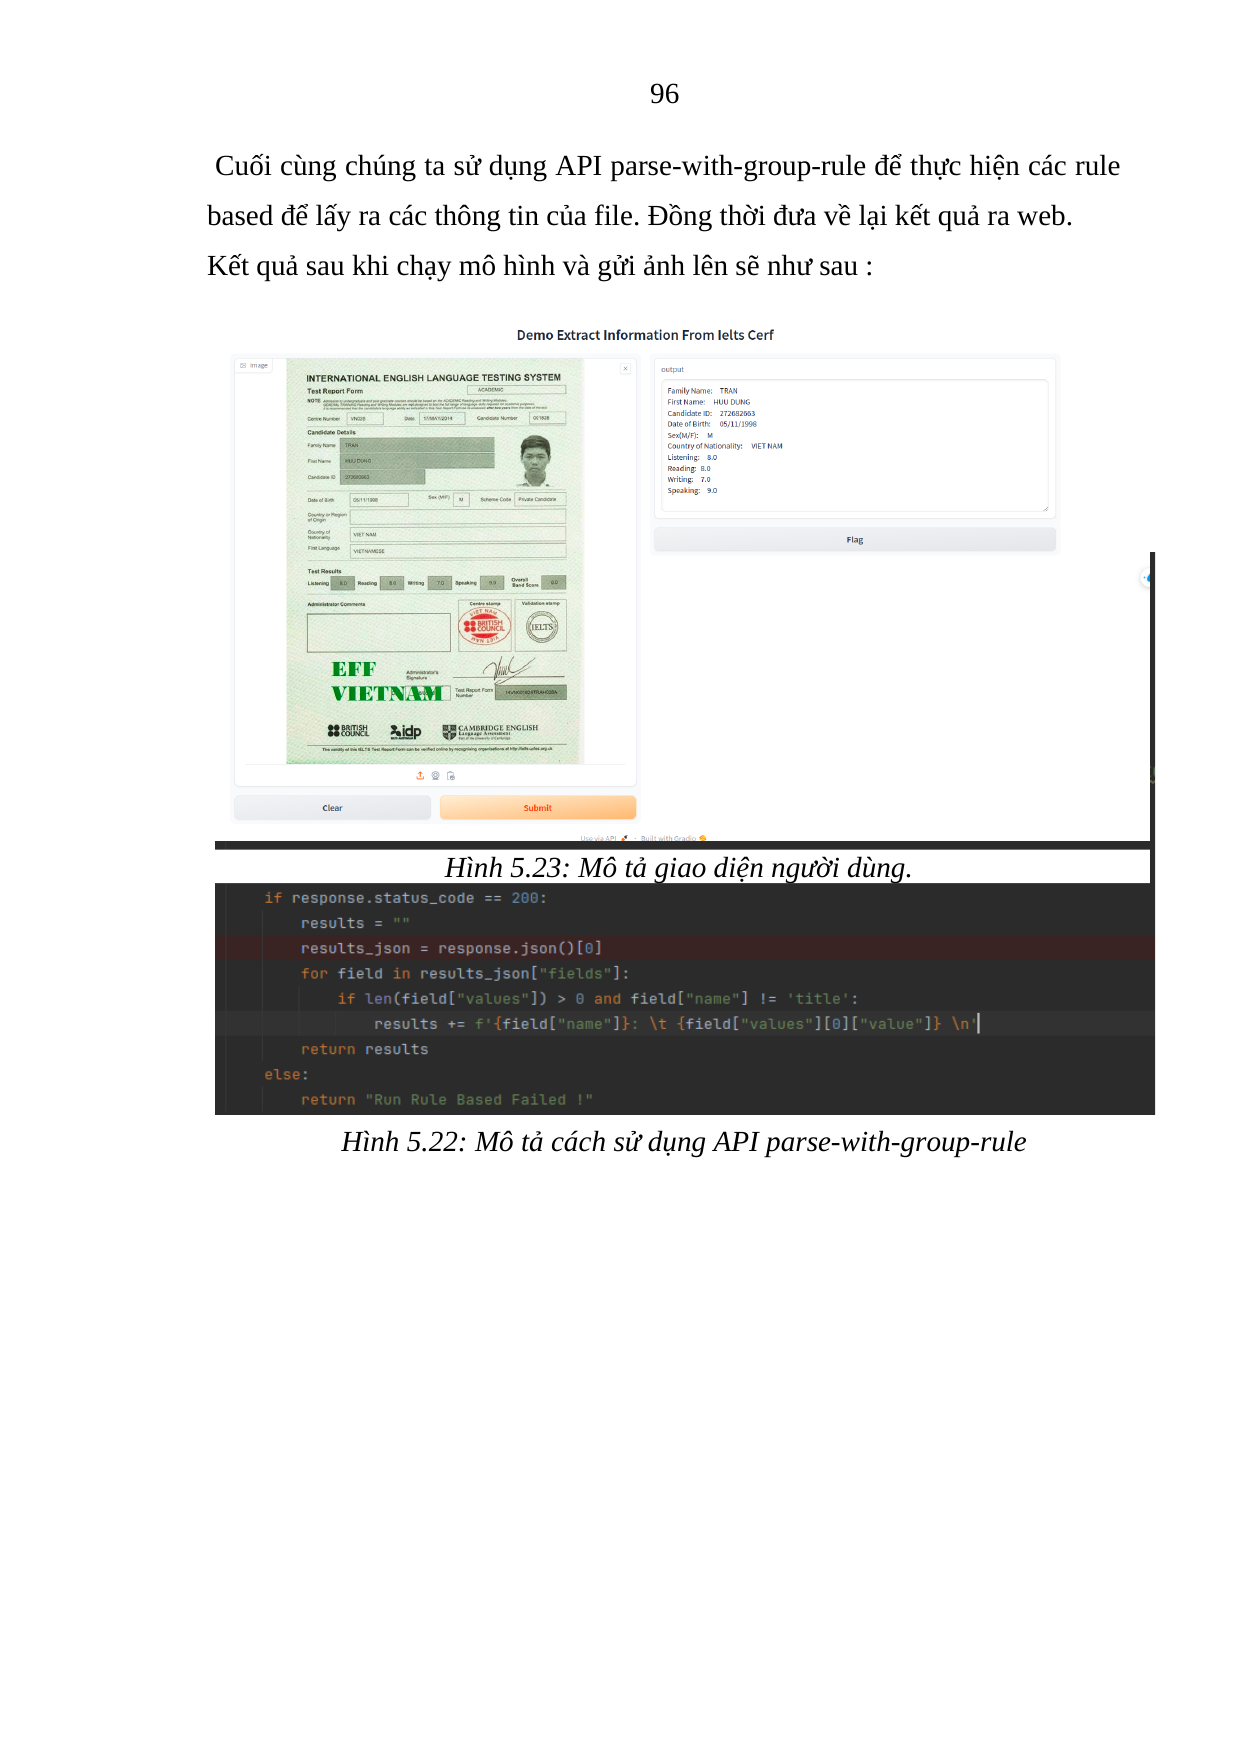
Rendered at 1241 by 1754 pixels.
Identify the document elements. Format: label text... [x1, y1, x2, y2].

text Cuối cùng chúng ta sử dụng API parse-with-group-rule để thực hiện các rule based để lấy ra các thông tin của file. Đồng thời đưa về lại kết quả ra web. [207, 148, 1122, 232]
text Kết quả sau khi chạy mô hình và gửi ảnh lên sẽ như sau : [207, 248, 1122, 282]
picture [209, 317, 1156, 1115]
